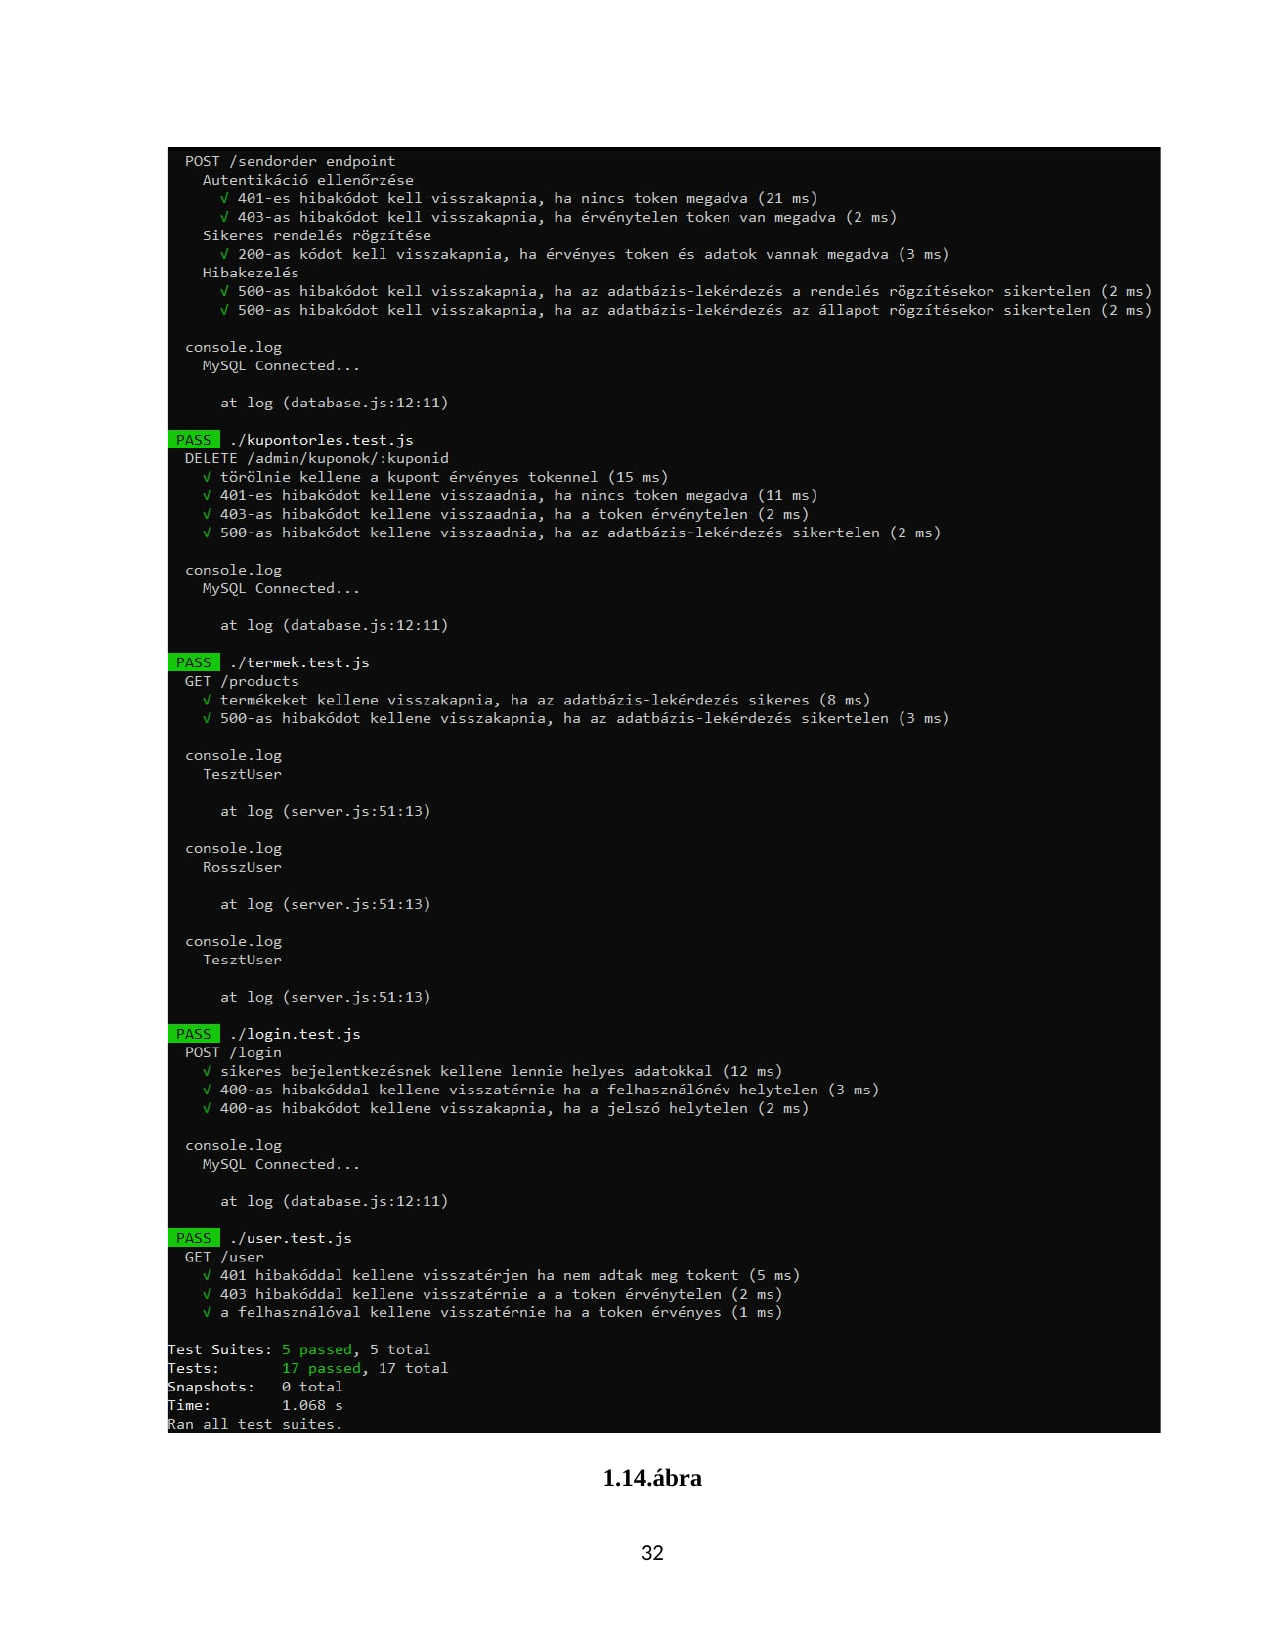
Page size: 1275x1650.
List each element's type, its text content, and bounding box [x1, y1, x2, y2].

picture [167, 147, 1161, 1433]
text 1.14.ábra [177, 1463, 1127, 1492]
